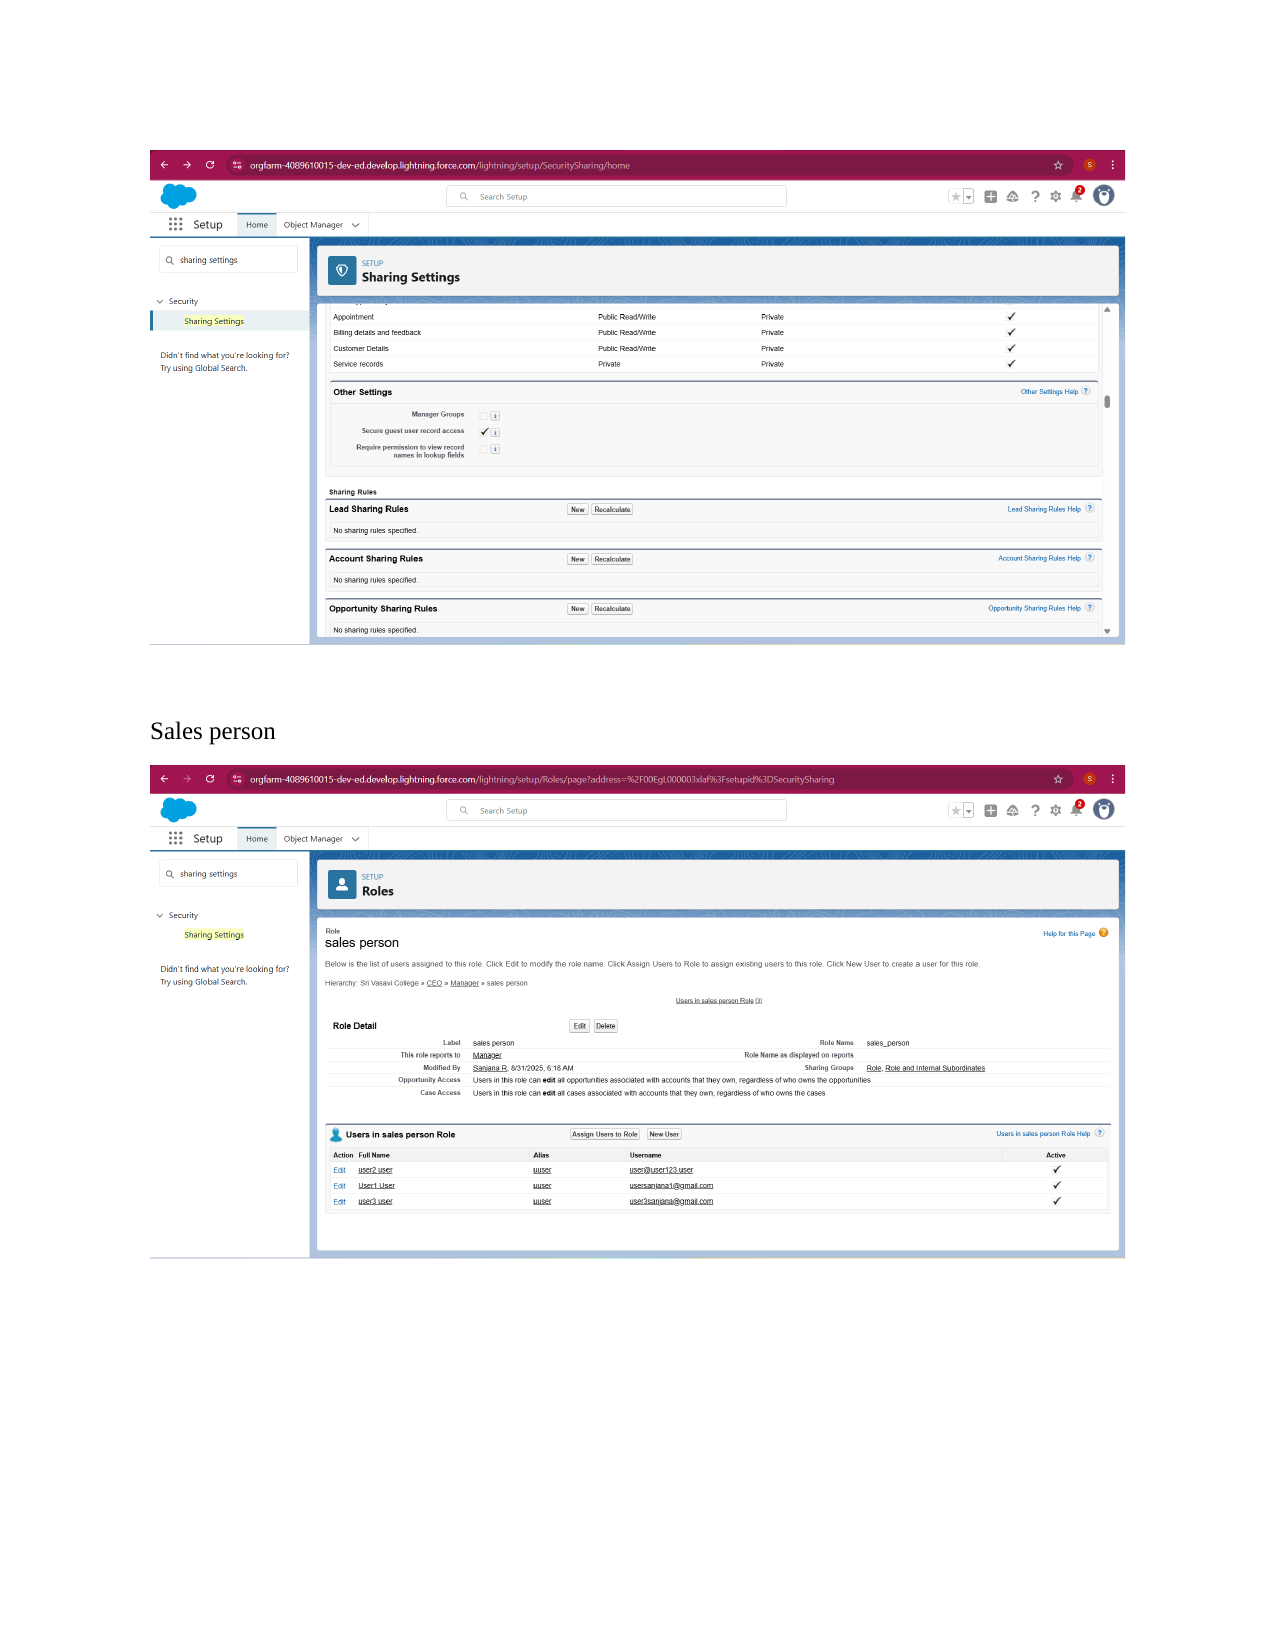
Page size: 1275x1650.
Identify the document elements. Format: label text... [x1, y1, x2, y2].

picture [150, 765, 1125, 1259]
text Sales person [150, 716, 1125, 744]
picture [150, 150, 1125, 645]
